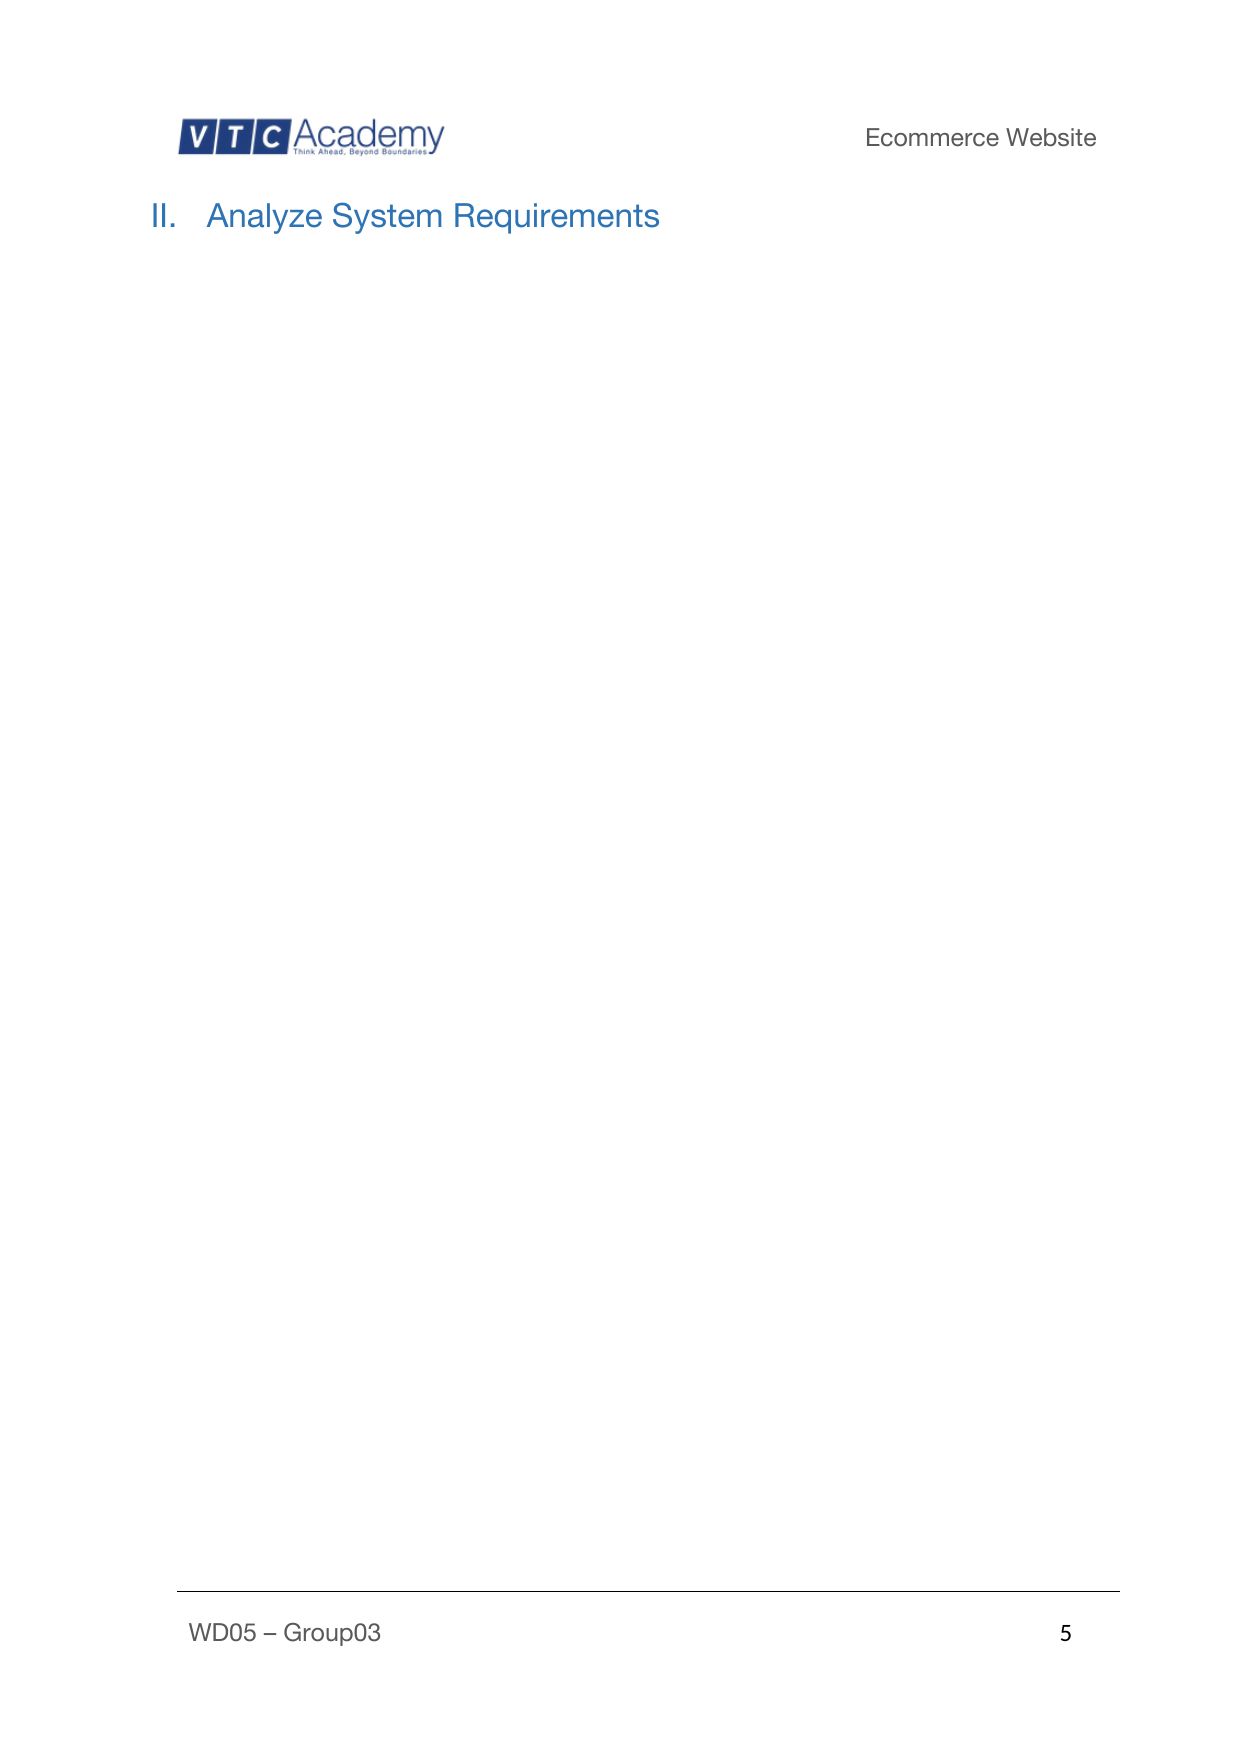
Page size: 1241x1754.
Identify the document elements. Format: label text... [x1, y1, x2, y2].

picture [169, 111, 454, 164]
subtitle Analyze System Requirements [177, 195, 1122, 237]
